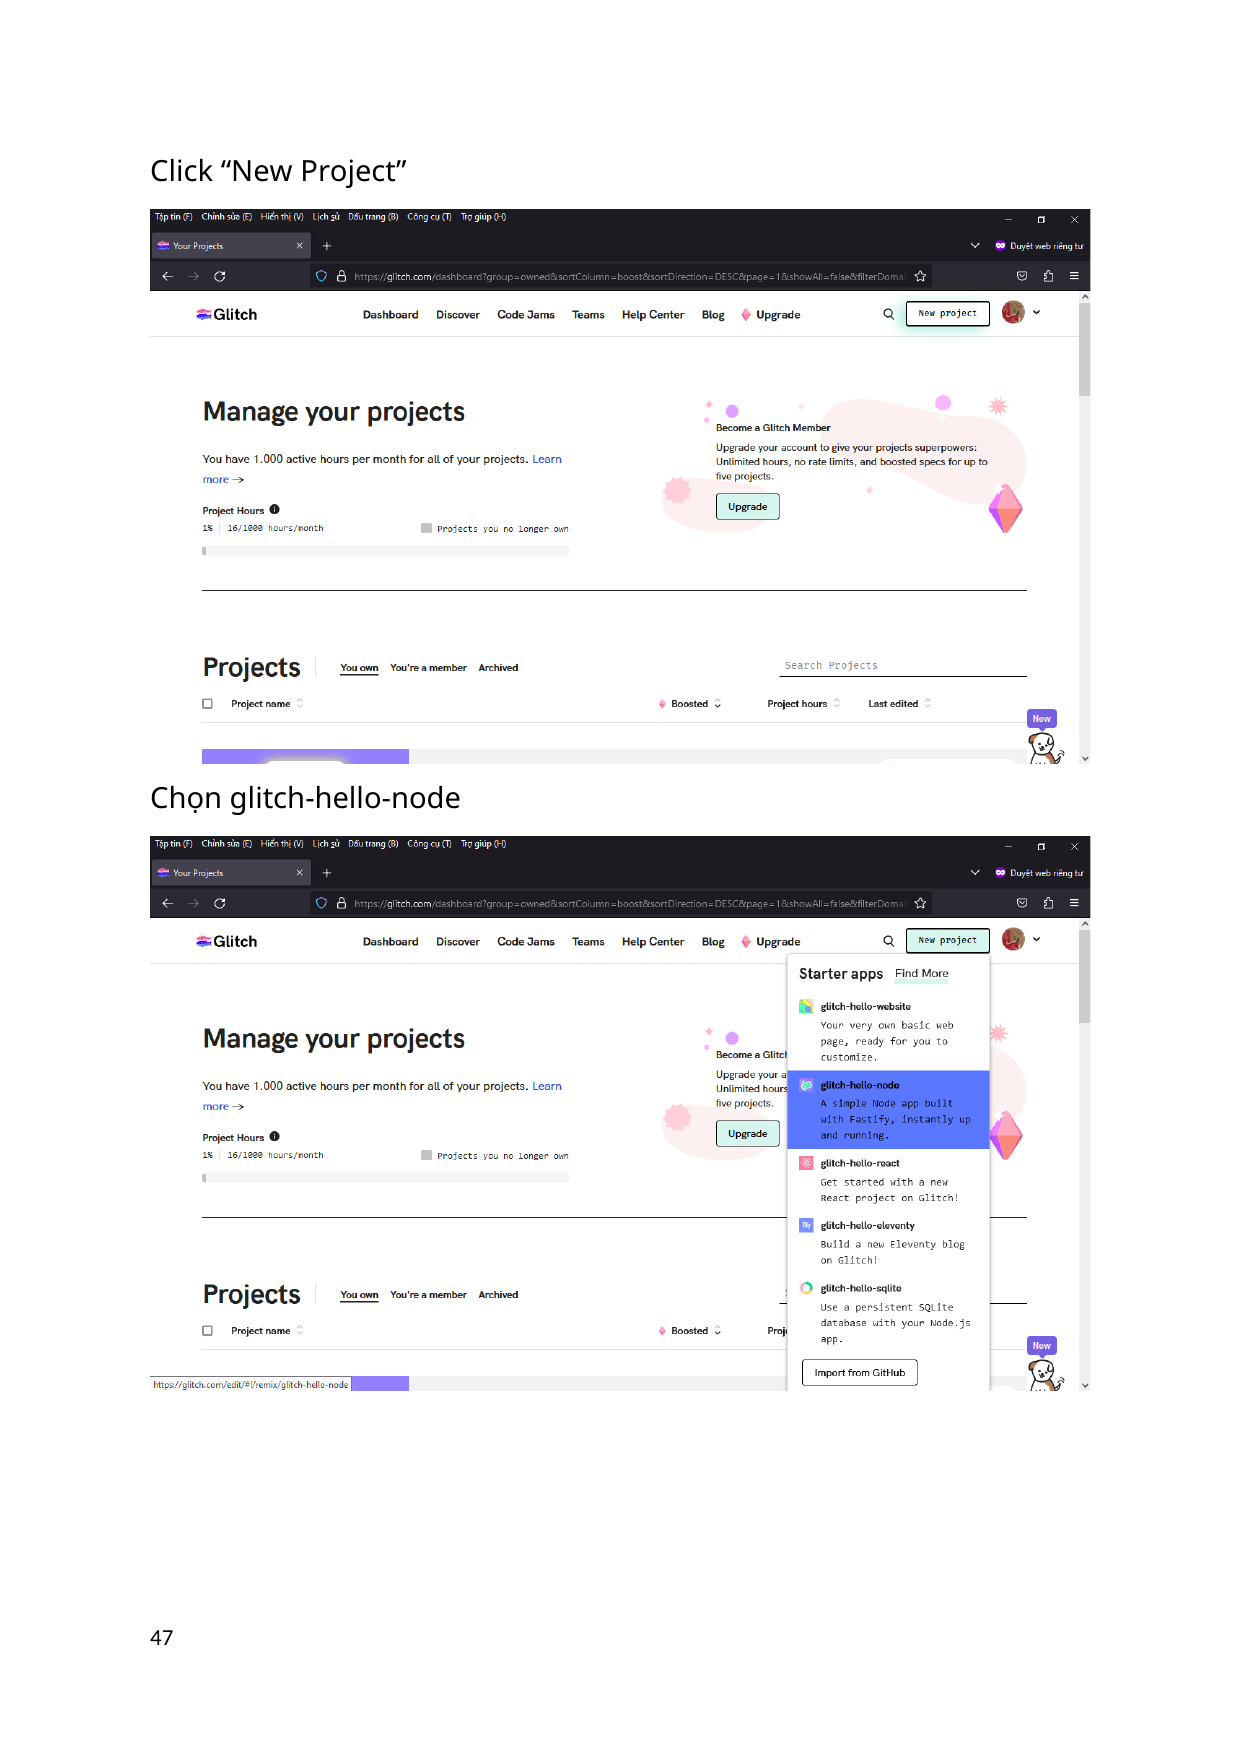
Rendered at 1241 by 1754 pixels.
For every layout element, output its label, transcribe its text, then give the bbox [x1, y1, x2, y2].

text Click “New Project” [150, 150, 1090, 190]
picture [150, 209, 1091, 764]
text Chọn glitch-hello-node [150, 777, 1090, 817]
picture [150, 836, 1091, 1391]
